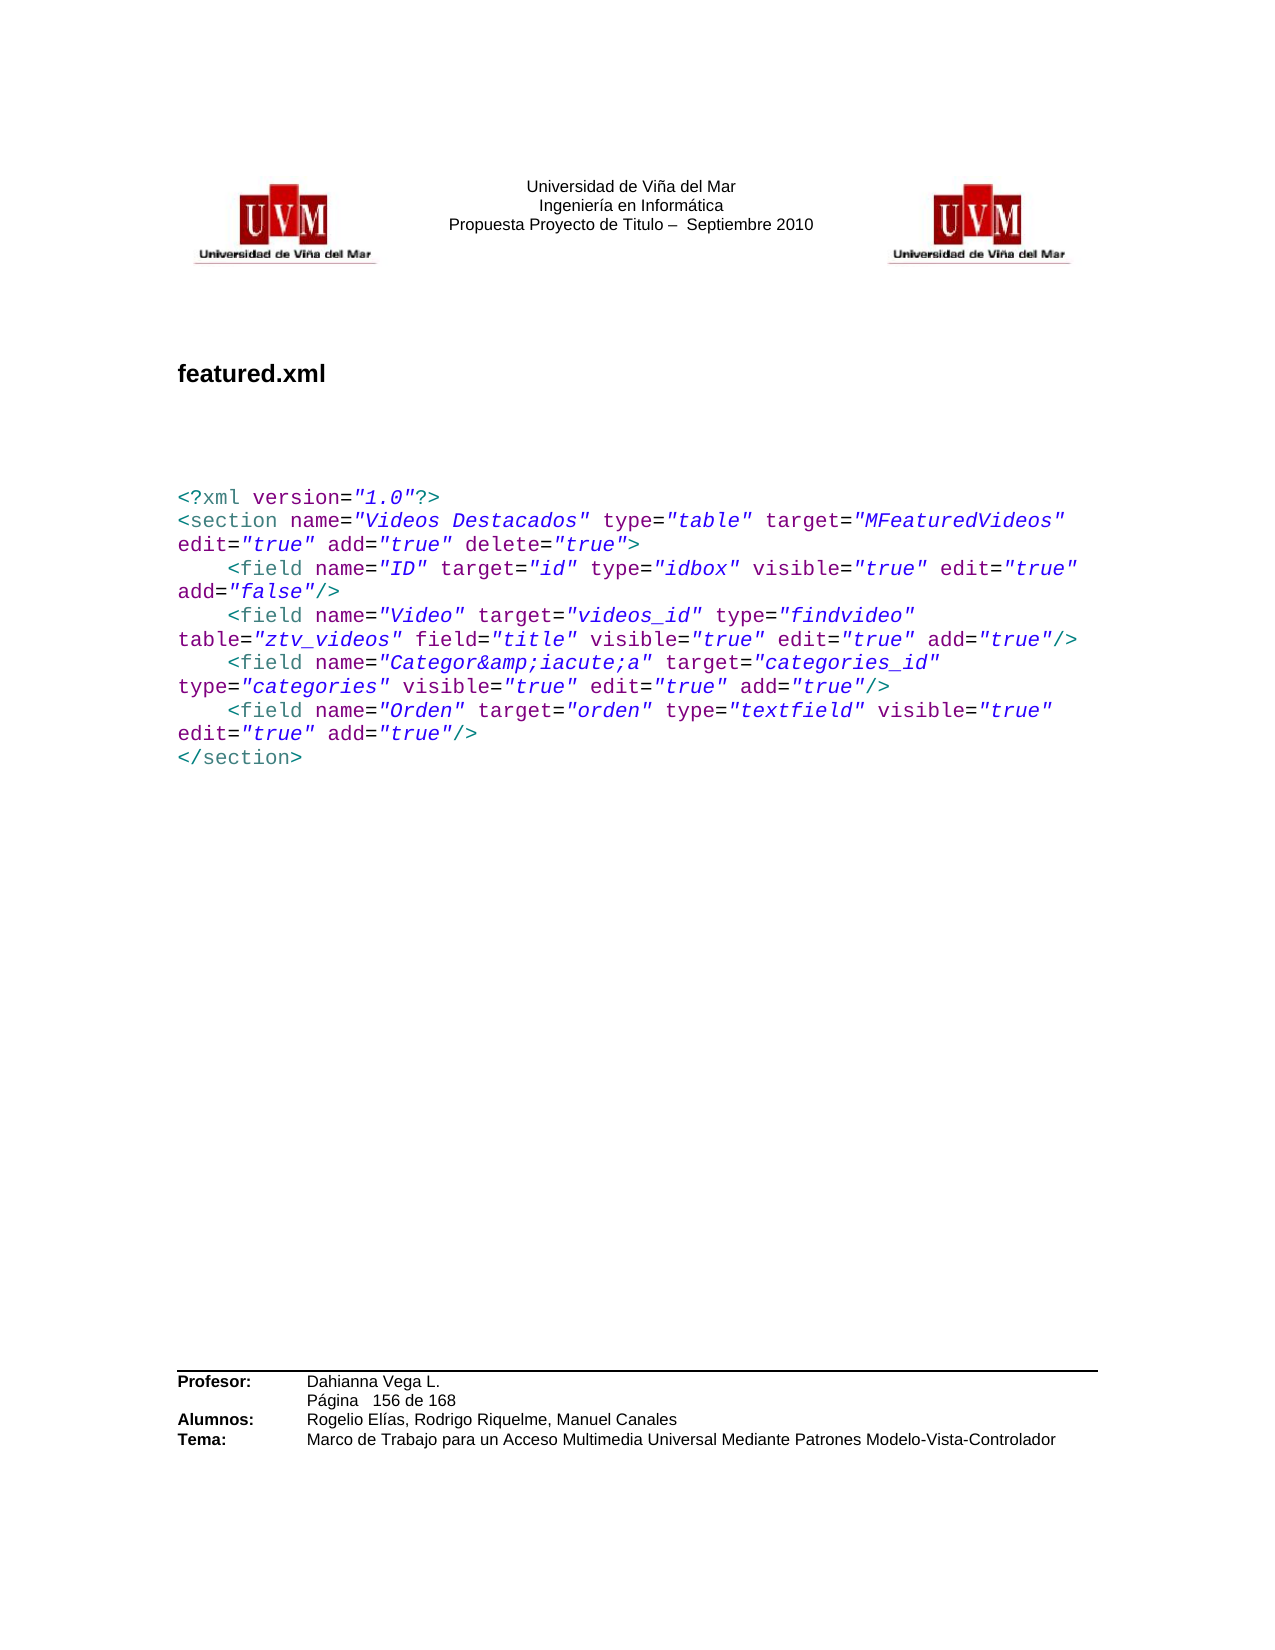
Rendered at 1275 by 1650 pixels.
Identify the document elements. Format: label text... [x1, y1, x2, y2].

text <field name="Orden" target="orden" type="textfield" visible="true" edit="true" add="true"/> [177, 699, 1098, 747]
text <field name="Categor&amp;iacute;a" target="categories_id" type="categories" visible="true" edit="true" add="true"/> [177, 652, 1098, 699]
text <?xml version="1.0"?> [177, 487, 1098, 510]
text </section> [177, 747, 1098, 771]
text <section name="Videos Destacados" type="table" target="MFeaturedVideos" edit="true" add="true" delete="true"> [177, 510, 1098, 558]
picture [871, 176, 1084, 267]
text <field name="Video" target="videos_id" type="findvideo" table="ztv_videos" field="title" visible="true" edit="true" add="true"/> [177, 605, 1098, 652]
text <field name="ID" target="id" type="idbox" visible="true" edit="true" add="false"/> [177, 558, 1098, 605]
picture [177, 176, 390, 267]
text featured.xml [177, 359, 1098, 388]
